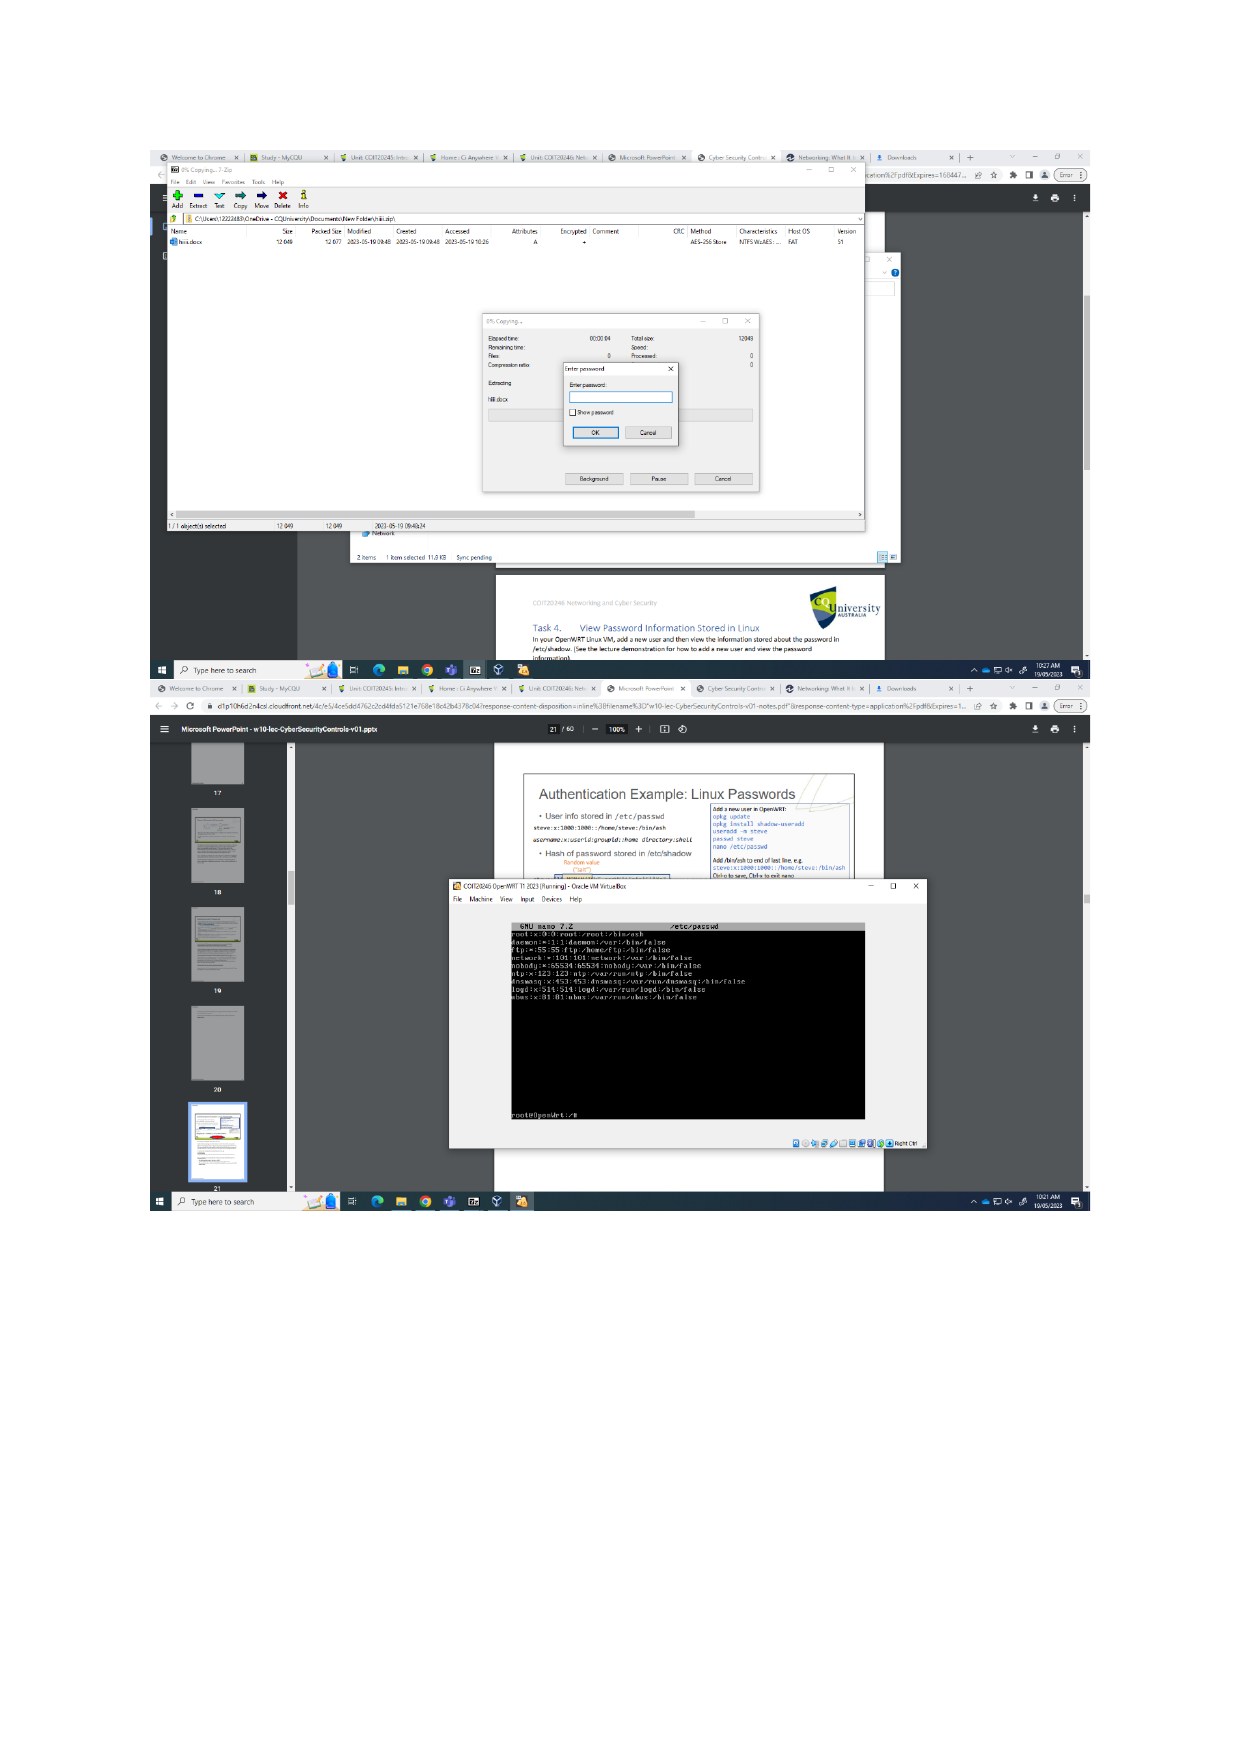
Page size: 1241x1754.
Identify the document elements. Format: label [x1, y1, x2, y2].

picture [150, 150, 1091, 679]
picture [150, 680, 1091, 1211]
